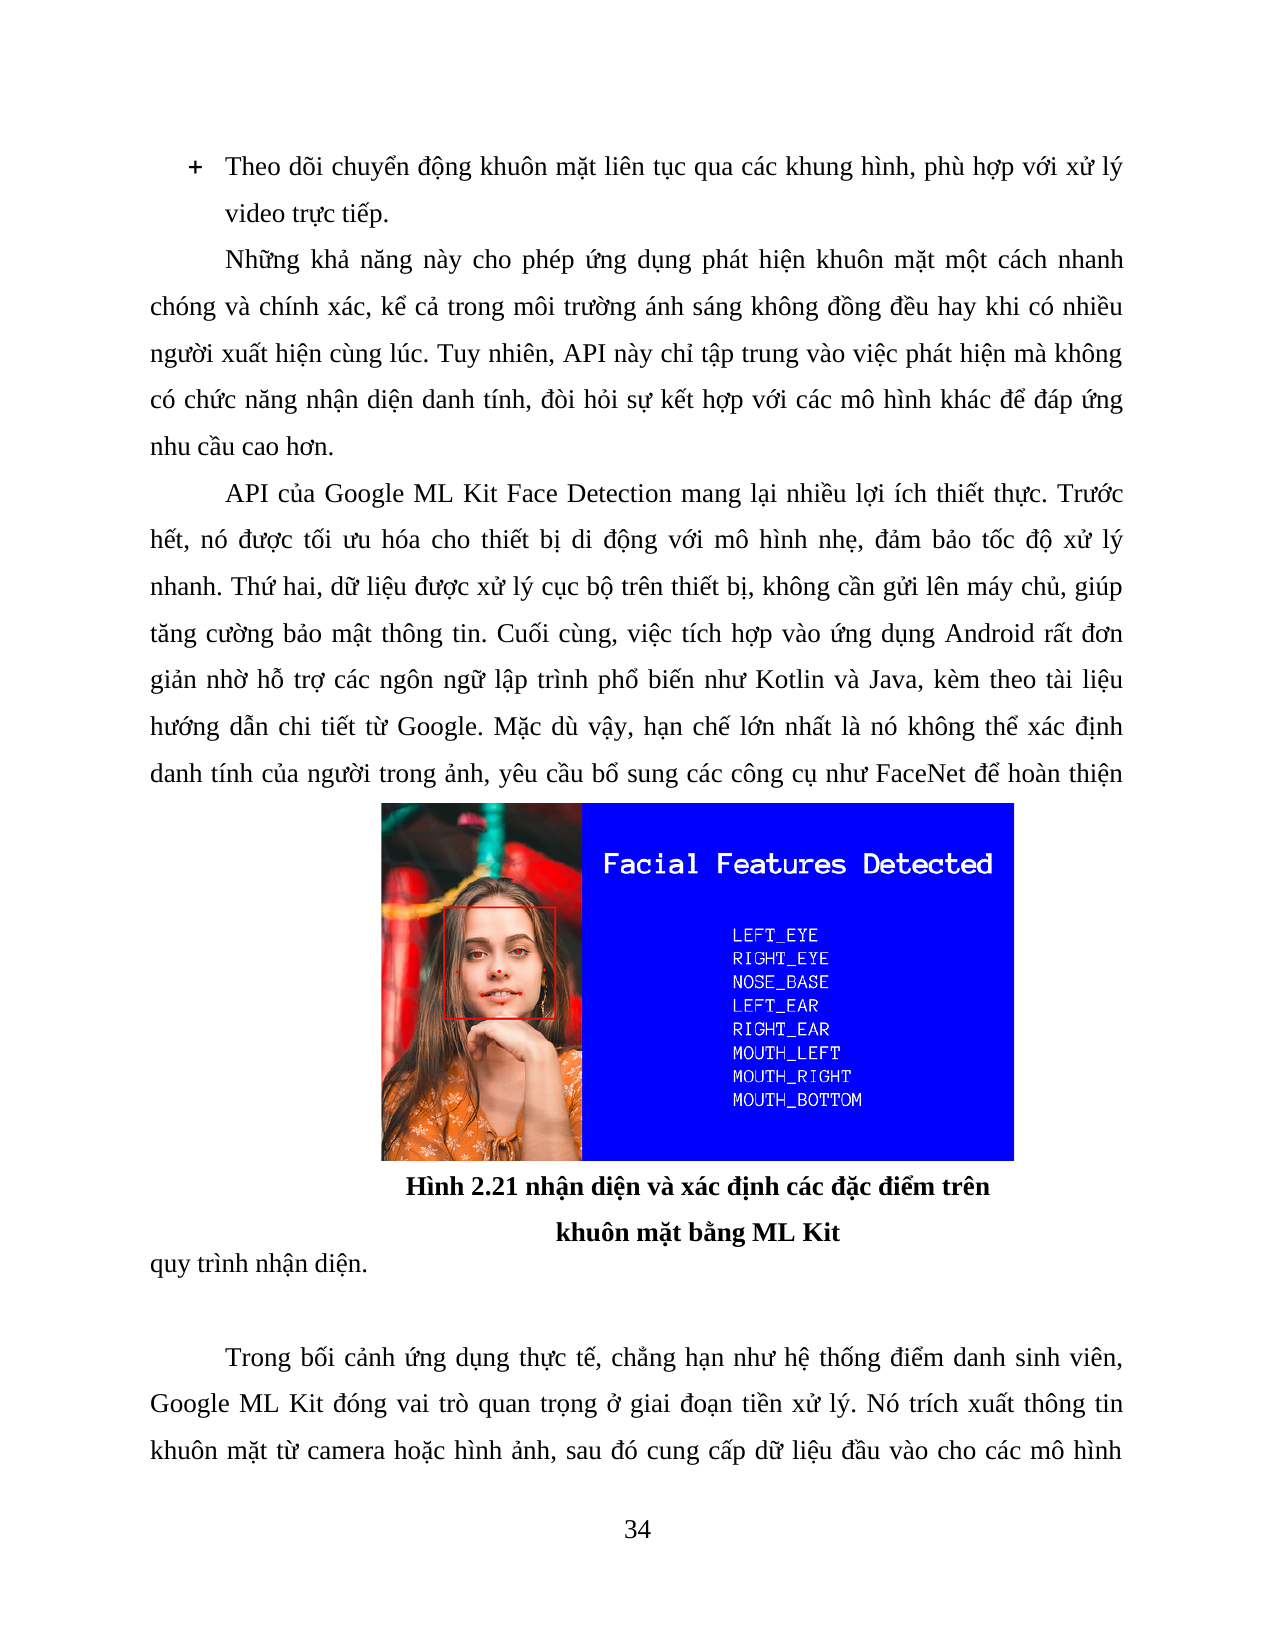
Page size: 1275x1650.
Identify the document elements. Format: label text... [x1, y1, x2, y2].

list Theo dõi chuyển động khuôn mặt liên tục qua các khung hình, phù hợp với xử lý video trực tiếp. [187, 150, 1125, 228]
text Những khả năng này cho phép ứng dụng phát hiện khuôn mặt một cách nhanh chóng và chính xác, kể cả trong môi trường ánh sáng không đồng đều hay khi có nhiều người xuất hiện cùng lúc. Tuy nhiên, API này chỉ tập trung vào việc phát hiện mà không có chức năng nhận diện danh tính, đòi hỏi sự kết hợp với các mô hình khác để đáp ứng nhu cầu cao hơn. [150, 243, 1125, 461]
picture [381, 803, 1015, 1161]
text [150, 1341, 1125, 1465]
